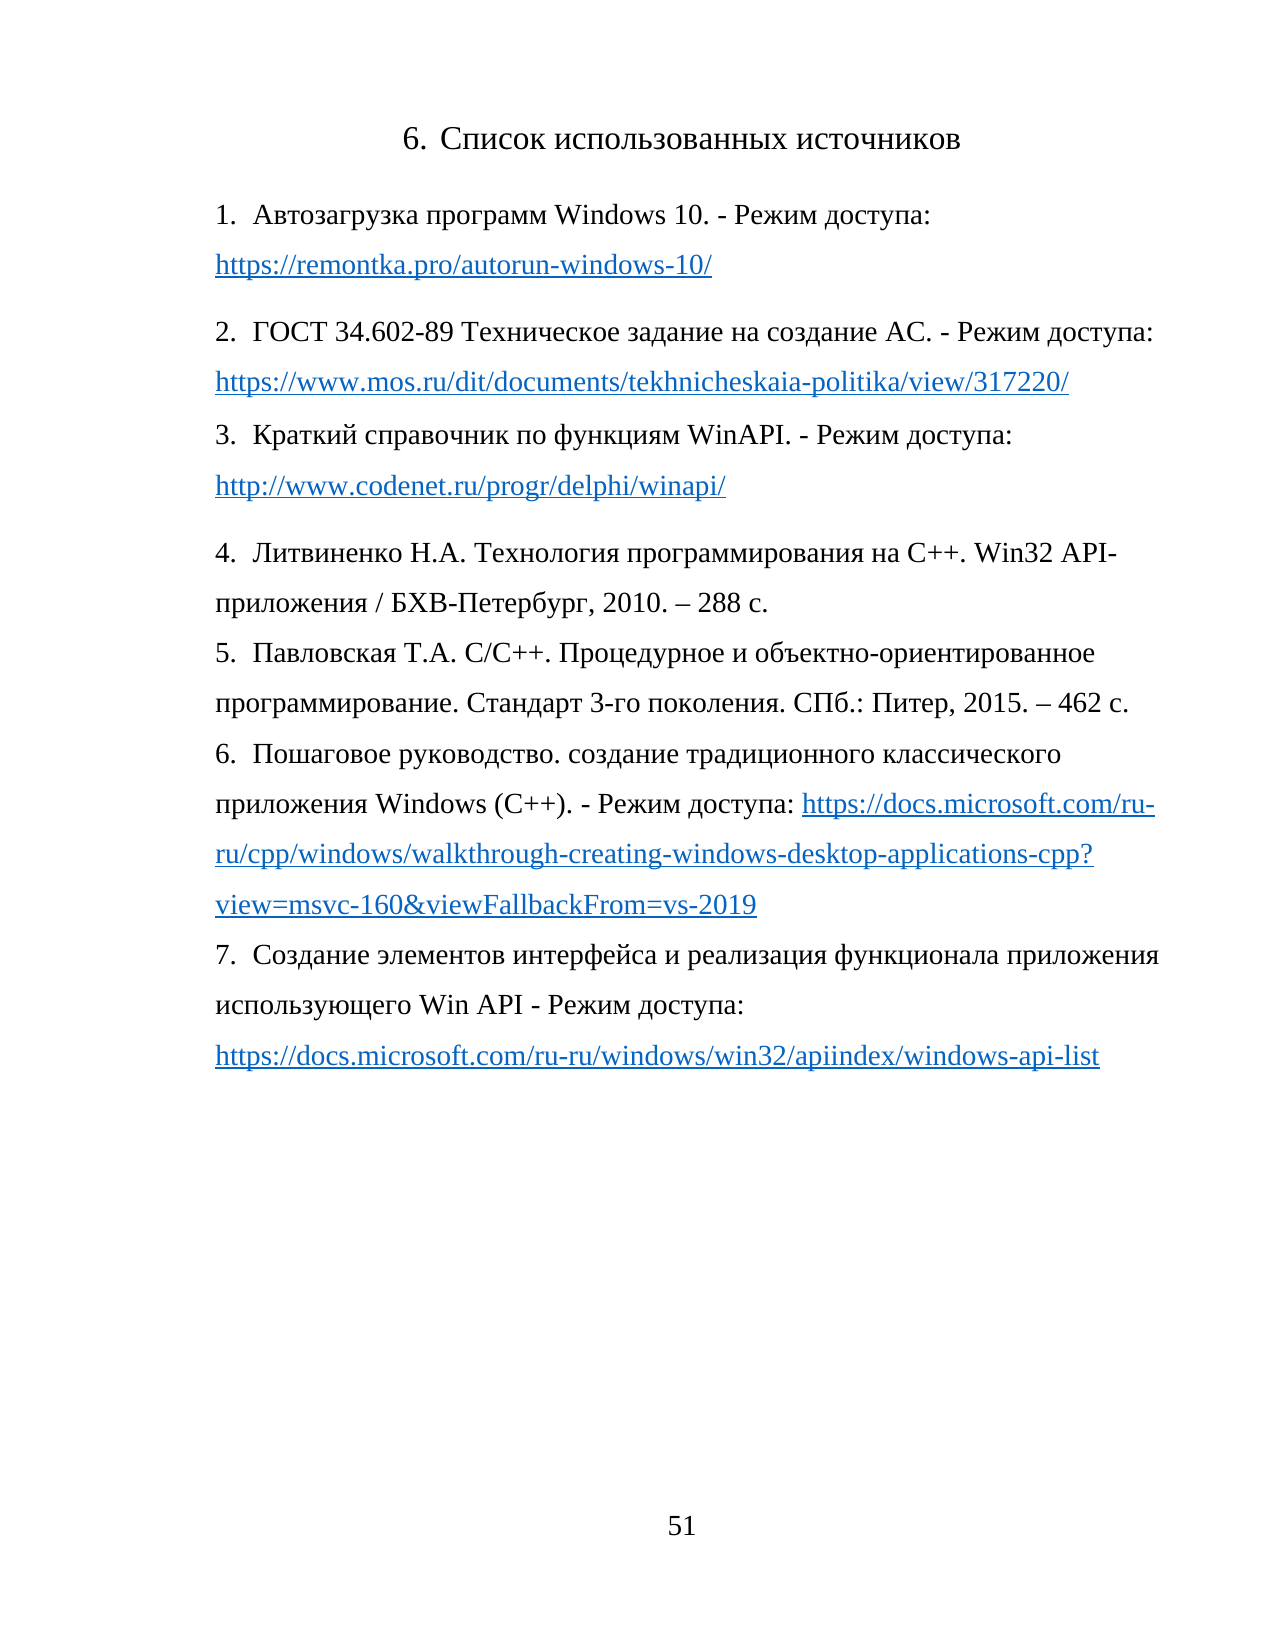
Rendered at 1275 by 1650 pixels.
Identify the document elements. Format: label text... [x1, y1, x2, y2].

list Литвиненко Н.А. Технология программирования на С++. Win32 API-приложения / БХВ-Петербург, 2010. – 288 с. [215, 535, 1186, 618]
list Создание элементов интерфейса и реализация функционала приложения использующего Win API - Режим доступа: https://docs.microsoft.com/ru-ru/windows/win32/apiindex/windows-api-list [215, 937, 1186, 1071]
list Автозагрузка программ Windows 10. - Режим доступа: https://remontka.pro/autorun-windows-10/ [215, 197, 1186, 281]
list Пошаговое руководство. создание традиционного классического приложения Windows (C++). - Режим доступа: https://docs.microsoft.com/ru-ru/cpp/windows/walkthrough-creating-windows-desktop-applications-cpp?view=msvc-160&viewFallbackFrom=vs-2019 [215, 736, 1186, 920]
list ГОСТ 34.602-89 Техническое задание на создание АС. - Режим доступа: https://www.mos.ru/dit/documents/tekhnicheskaia-politika/view/317220/ [215, 314, 1186, 398]
list Павловская Т.А. C/C++. Процедурное и объектно-ориентированное программирование. Стандарт 3-го поколения. СПб.: Питер, 2015. – 462 с. [215, 635, 1186, 719]
text Список использованных источников [177, 118, 1186, 156]
list Краткий справочник по функциям WinAPI. - Режим доступа: http://www.codenet.ru/progr/delphi/winapi/ [215, 417, 1186, 501]
